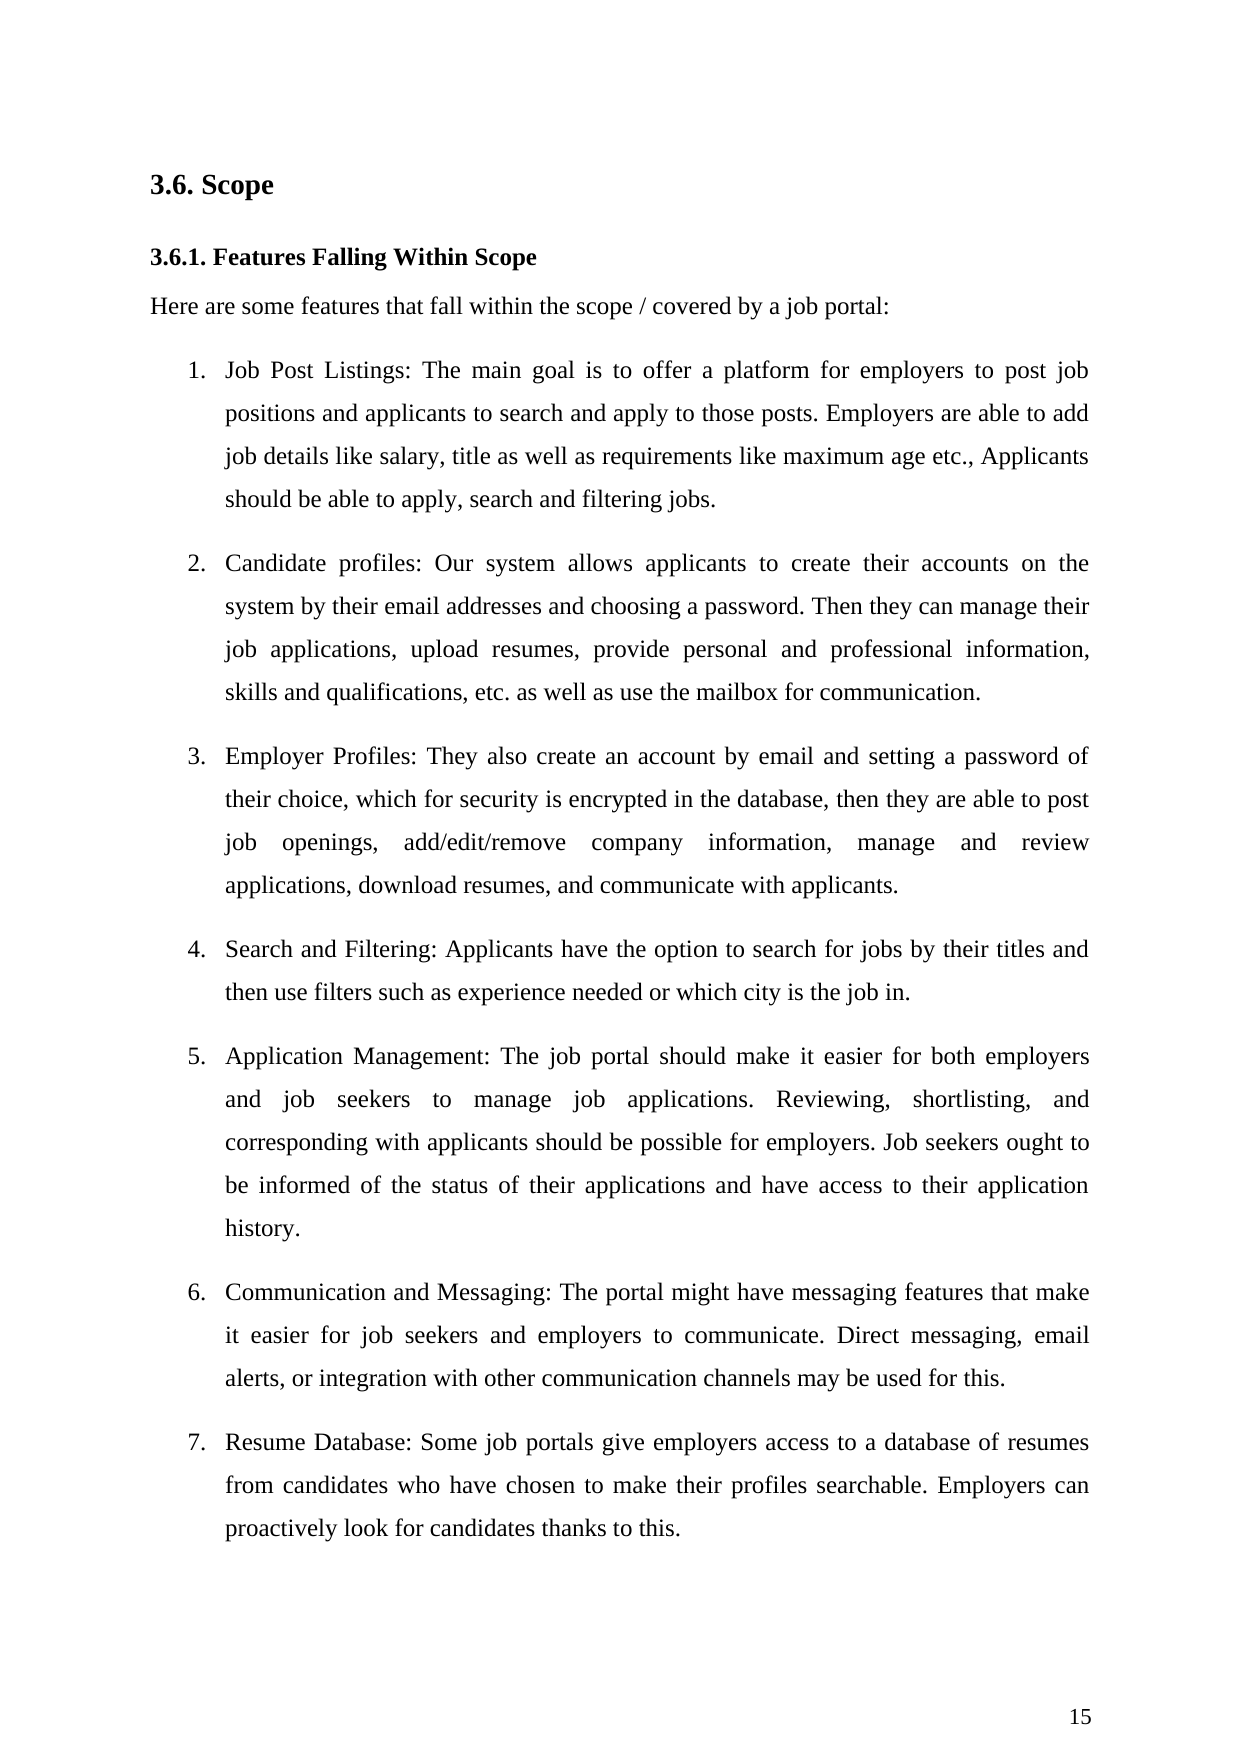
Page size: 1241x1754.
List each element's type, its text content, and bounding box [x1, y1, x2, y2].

list Job Post Listings: The main goal is to offer a platform for employers to post job positions and applicants to search and apply to those posts. Employers are able to add job details like salary, title as well as requirements like maximum age etc., Applicants should be able to apply, search and filtering jobs. [187, 355, 1090, 513]
list Employer Profiles: They also create an account by email and setting a password of their choice, which for security is encrypted in the database, then they are able to post job openings, add/edit/remove company information, manage and review applications, download resumes, and communicate with applicants. [187, 741, 1090, 899]
list Application Management: The job portal should make it easier for both employers and job seekers to manage job applications. Reviewing, shortlisting, and corresponding with applicants should be possible for employers. Job seekers ought to be informed of the status of their applications and have access to their application history. [187, 1041, 1090, 1242]
list Communication and Messaging: The portal might have messaging features that make it easier for job seekers and employers to communicate. Direct messaging, email alerts, or integration with other communication channels may be used for this. [187, 1277, 1090, 1392]
subtitle Features Falling Within Scope [150, 242, 1123, 271]
list Search and Filtering: Applicants have the option to search for jobs by their titles and then use filters such as experience needed or which city is the job in. [187, 934, 1090, 1006]
subtitle Scope [150, 167, 1123, 200]
text Here are some features that fall within the scope / covered by a job portal: [150, 291, 1090, 320]
list Resume Database: Some job portals give employers access to a database of resumes from candidates who have chosen to make their profiles searchable. Employers can proactively look for candidates thanks to this. [187, 1427, 1090, 1542]
list Candidate profiles: Our system allows applicants to create their accounts on the system by their email addresses and choosing a password. Then they can manage their job applications, upload resumes, provide personal and professional information, skills and qualifications, etc. as well as use the mailbox for communication. [187, 548, 1090, 706]
